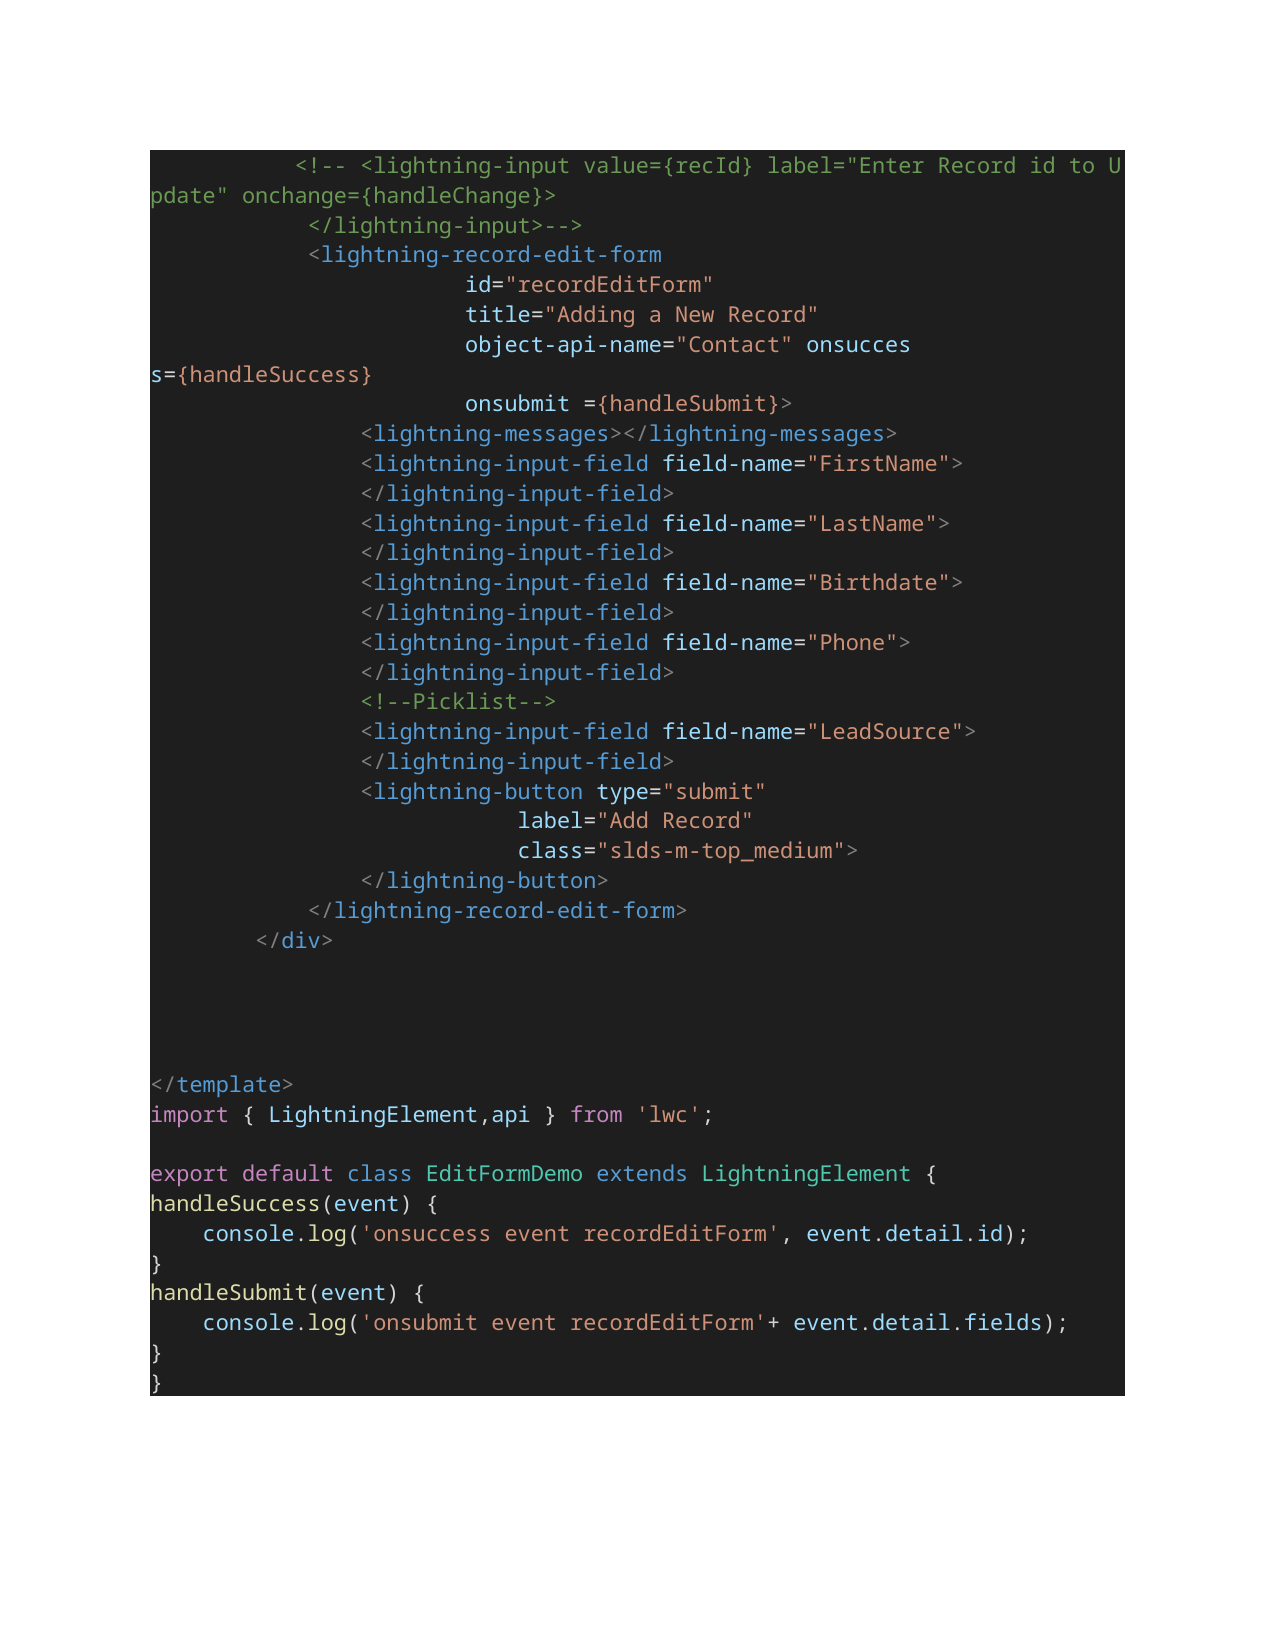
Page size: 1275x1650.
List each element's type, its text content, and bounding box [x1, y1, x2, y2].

text <lightning-input-field field-name="LeadSource"> [150, 716, 1125, 746]
text handleSuccess(event) { [150, 1188, 1125, 1218]
text <!--Picklist--> [150, 686, 1125, 716]
text console.log('onsubmit event recordEditForm'+ event.detail.fields); [150, 1307, 1125, 1337]
text } [150, 1247, 1125, 1277]
text class="slds-m-top_medium"> [150, 835, 1125, 865]
text label="Add Record" [150, 805, 1125, 835]
text export default class EditFormDemo extends LightningElement { [150, 1158, 1125, 1188]
text </template> [150, 1069, 1125, 1098]
text </div> [150, 924, 1125, 954]
text <lightning-input-field field-name="Phone"> [150, 627, 1125, 656]
text console.log('onsuccess event recordEditForm', event.detail.id); [150, 1218, 1125, 1247]
text </lightning-input-field> [150, 656, 1125, 686]
text object-api-name="Contact" onsuccess={handleSuccess} [150, 329, 1125, 388]
text title="Adding a New Record" [150, 299, 1125, 329]
text handleSubmit(event) { [150, 1277, 1125, 1307]
text <!-- <lightning-input value={recId} label="Enter Record id to Update" onchange={handleChange}> [150, 150, 1125, 209]
text <lightning-messages></lightning-messages> [150, 418, 1125, 448]
text id="recordEditForm" [150, 269, 1125, 299]
text </lightning-input-field> [150, 478, 1125, 507]
text } [150, 1367, 1125, 1396]
text <lightning-input-field field-name="FirstName"> [150, 448, 1125, 478]
text <lightning-input-field field-name="LastName"> [150, 507, 1125, 537]
text <lightning-input-field field-name="Birthdate"> [150, 567, 1125, 597]
text onsubmit ={handleSubmit}> [150, 388, 1125, 418]
text </lightning-input-field> [150, 597, 1125, 627]
text </lightning-input-field> [150, 746, 1125, 776]
text <lightning-button type="submit" [150, 776, 1125, 805]
text </lightning-input-field> [150, 537, 1125, 567]
text <lightning-record-edit-form [150, 239, 1125, 269]
text </lightning-record-edit-form> [150, 895, 1125, 924]
text </lightning-button> [150, 865, 1125, 895]
text } [150, 1337, 1125, 1367]
text import { LightningElement,api } from 'lwc'; [150, 1098, 1125, 1128]
text </lightning-input>--> [150, 209, 1125, 239]
